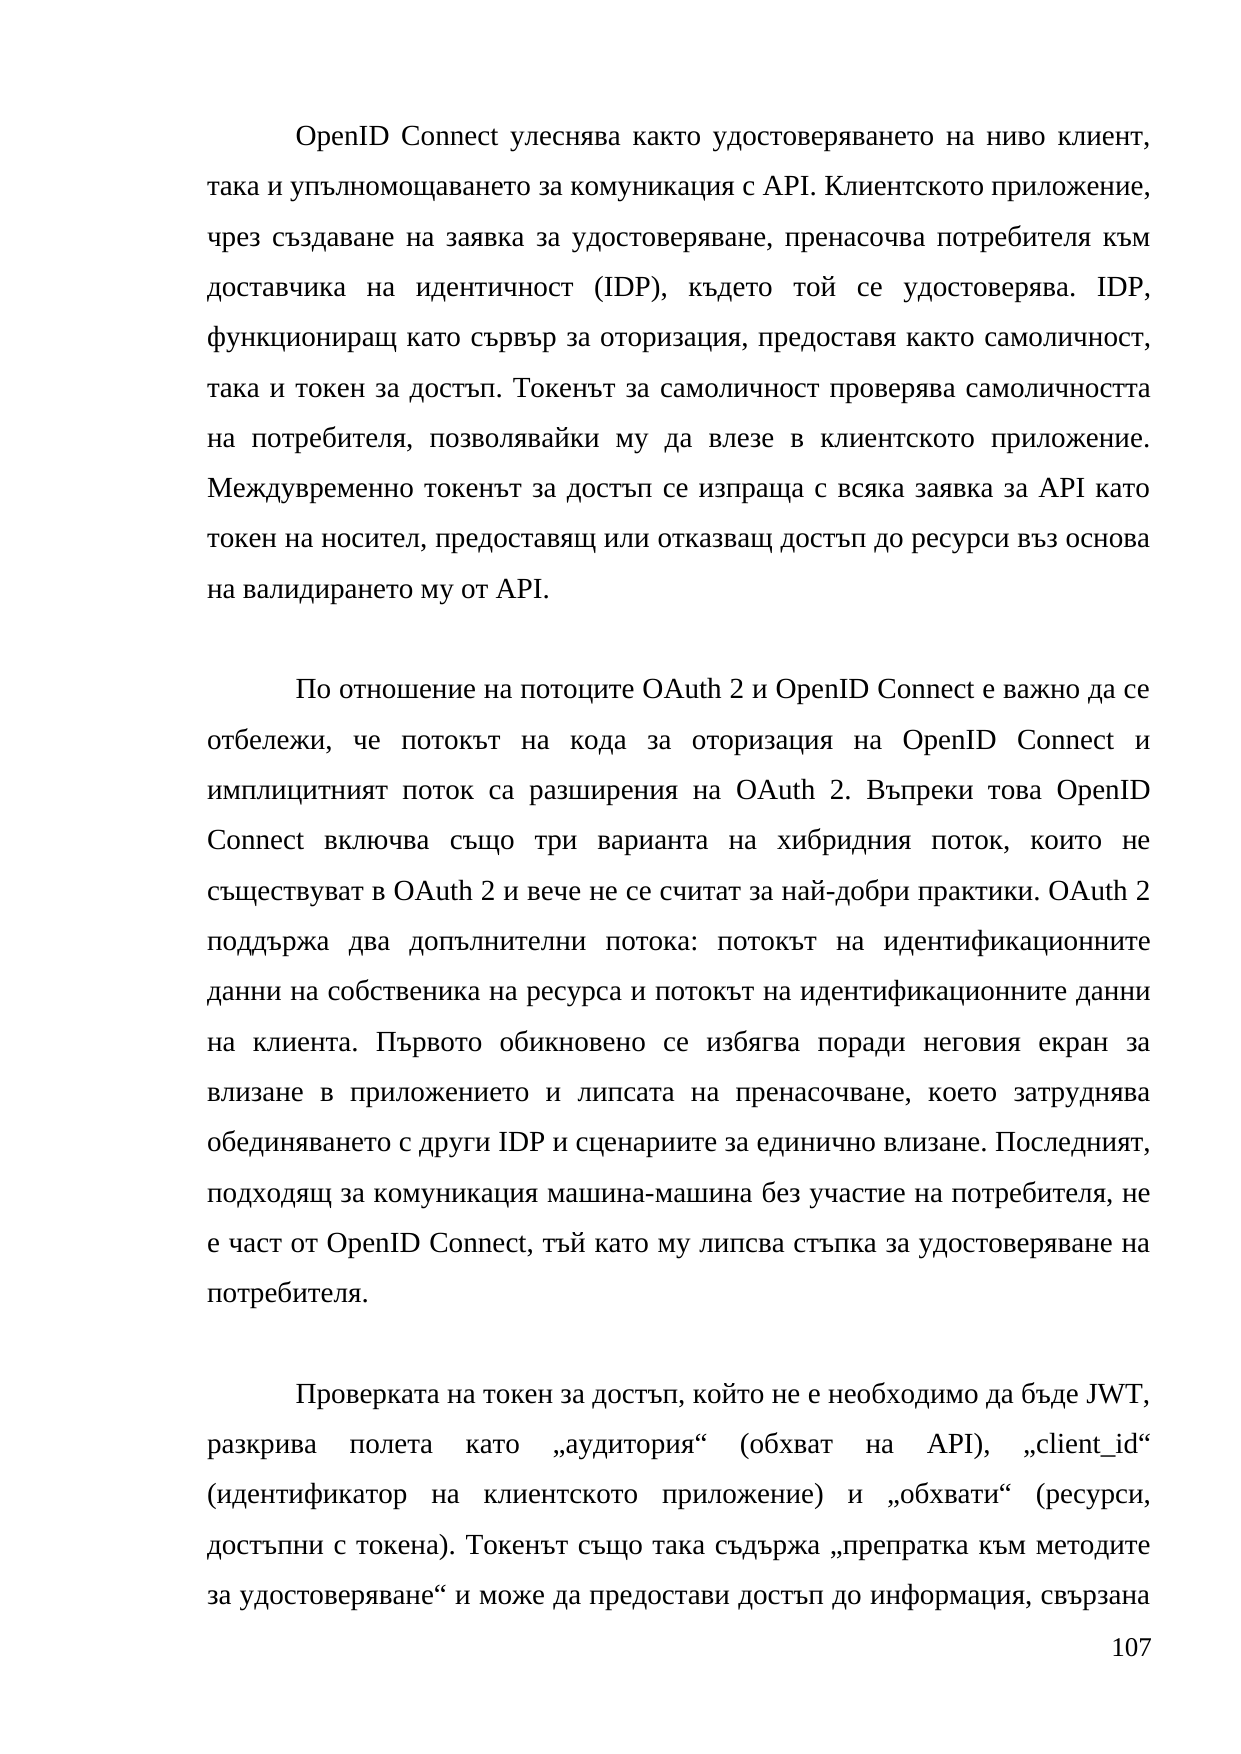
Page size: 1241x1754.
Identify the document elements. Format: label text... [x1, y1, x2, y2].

text OpenID Connect улеснява както удостоверяването на ниво клиент, така и упълномощаването за комуникация с API. Клиентското приложение, чрез създаване на заявка за удостоверяване, пренасочва потребителя към доставчика на идентичност (IDP), където той се удостоверява. IDP, функциониращ като сървър за оторизация, предоставя както самоличност, така и токен за достъп. Токенът за самоличност проверява самоличността на потребителя, позволявайки му да влезе в клиентското приложение. Междувременно токенът за достъп се изпраща с всяка заявка за API като токен на носител, предоставящ или отказващ достъп до ресурси въз основа на валидирането му от API. [207, 118, 1152, 604]
text По отношение на потоците OAuth 2 и OpenID Connect е важно да се отбележи, че потокът на кода за оторизация на OpenID Connect и имплицитният поток са разширения на OAuth 2. Въпреки това OpenID Connect включва също три варианта на хибридния поток, които не съществуват в OAuth 2 и вече не се считат за най-добри практики. OAuth 2 поддържа два допълнителни потока: потокът на идентификационните данни на собственика на ресурса и потокът на идентификационните данни на клиента. Първото обикновено се избягва поради неговия екран за влизане в приложението и липсата на пренасочване, което затруднява обединяването с други IDP и сценариите за единично влизане. Последният, подходящ за комуникация машина-машина без участие на потребителя, не е част от OpenID Connect, тъй като му липсва стъпка за удостоверяване на потребителя. [207, 672, 1152, 1309]
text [207, 1376, 1152, 1611]
